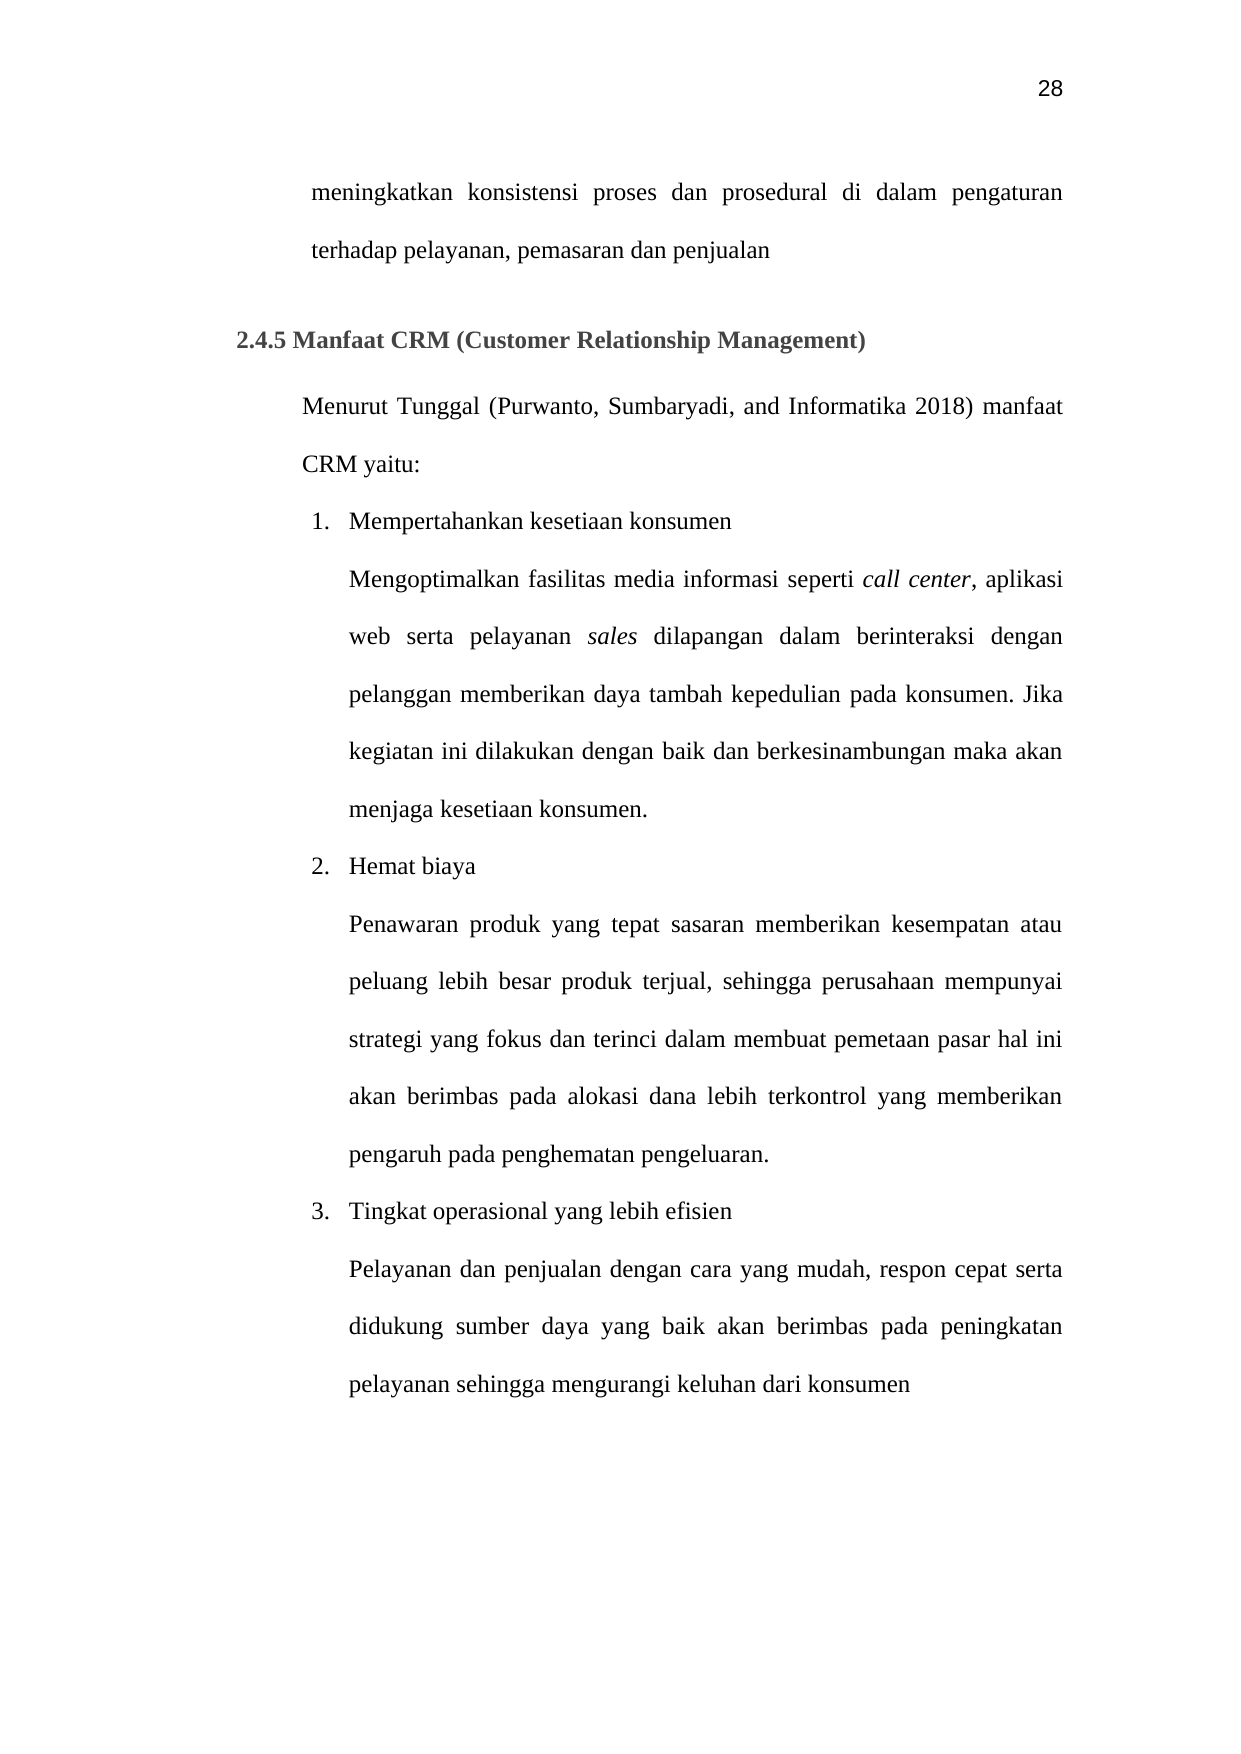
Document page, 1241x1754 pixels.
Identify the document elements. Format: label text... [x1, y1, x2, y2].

list Hemat biaya [311, 851, 1063, 880]
text Menurut Tunggal (Purwanto, Sumbaryadi, and Informatika 2018) manfaat CRM yaitu: [302, 391, 1063, 478]
list Mengoptimalkan fasilitas media informasi seperti call center, aplikasi web serta pelayanan sales dilapangan dalam berinteraksi dengan pelanggan memberikan daya tambah kepedulian pada konsumen. Jika kegiatan ini dilakukan dengan baik dan berkesinambungan maka akan menjaga kesetiaan konsumen. [349, 564, 1063, 823]
list Tingkat operasional yang lebih efisien [311, 1196, 1063, 1225]
text 2.4.5 Manfaat CRM (Customer Relationship Management) [236, 326, 1063, 354]
list Penawaran produk yang tepat sasaran memberikan kesempatan atau peluang lebih besar produk terjual, sehingga perusahaan mempunyai strategi yang fokus dan terinci dalam membuat pemetaan pasar hal ini akan berimbas pada alokasi dana lebih terkontrol yang memberikan pengaruh pada penghematan pengeluaran. [349, 909, 1063, 1168]
list Pelayanan dan penjualan dengan cara yang mudah, respon cepat serta didukung sumber daya yang baik akan berimbas pada peningkatan pelayanan sehingga mengurangi keluhan dari konsumen [349, 1254, 1063, 1398]
list Mempertahankan kesetiaan konsumen [311, 506, 1063, 535]
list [274, 177, 1063, 263]
